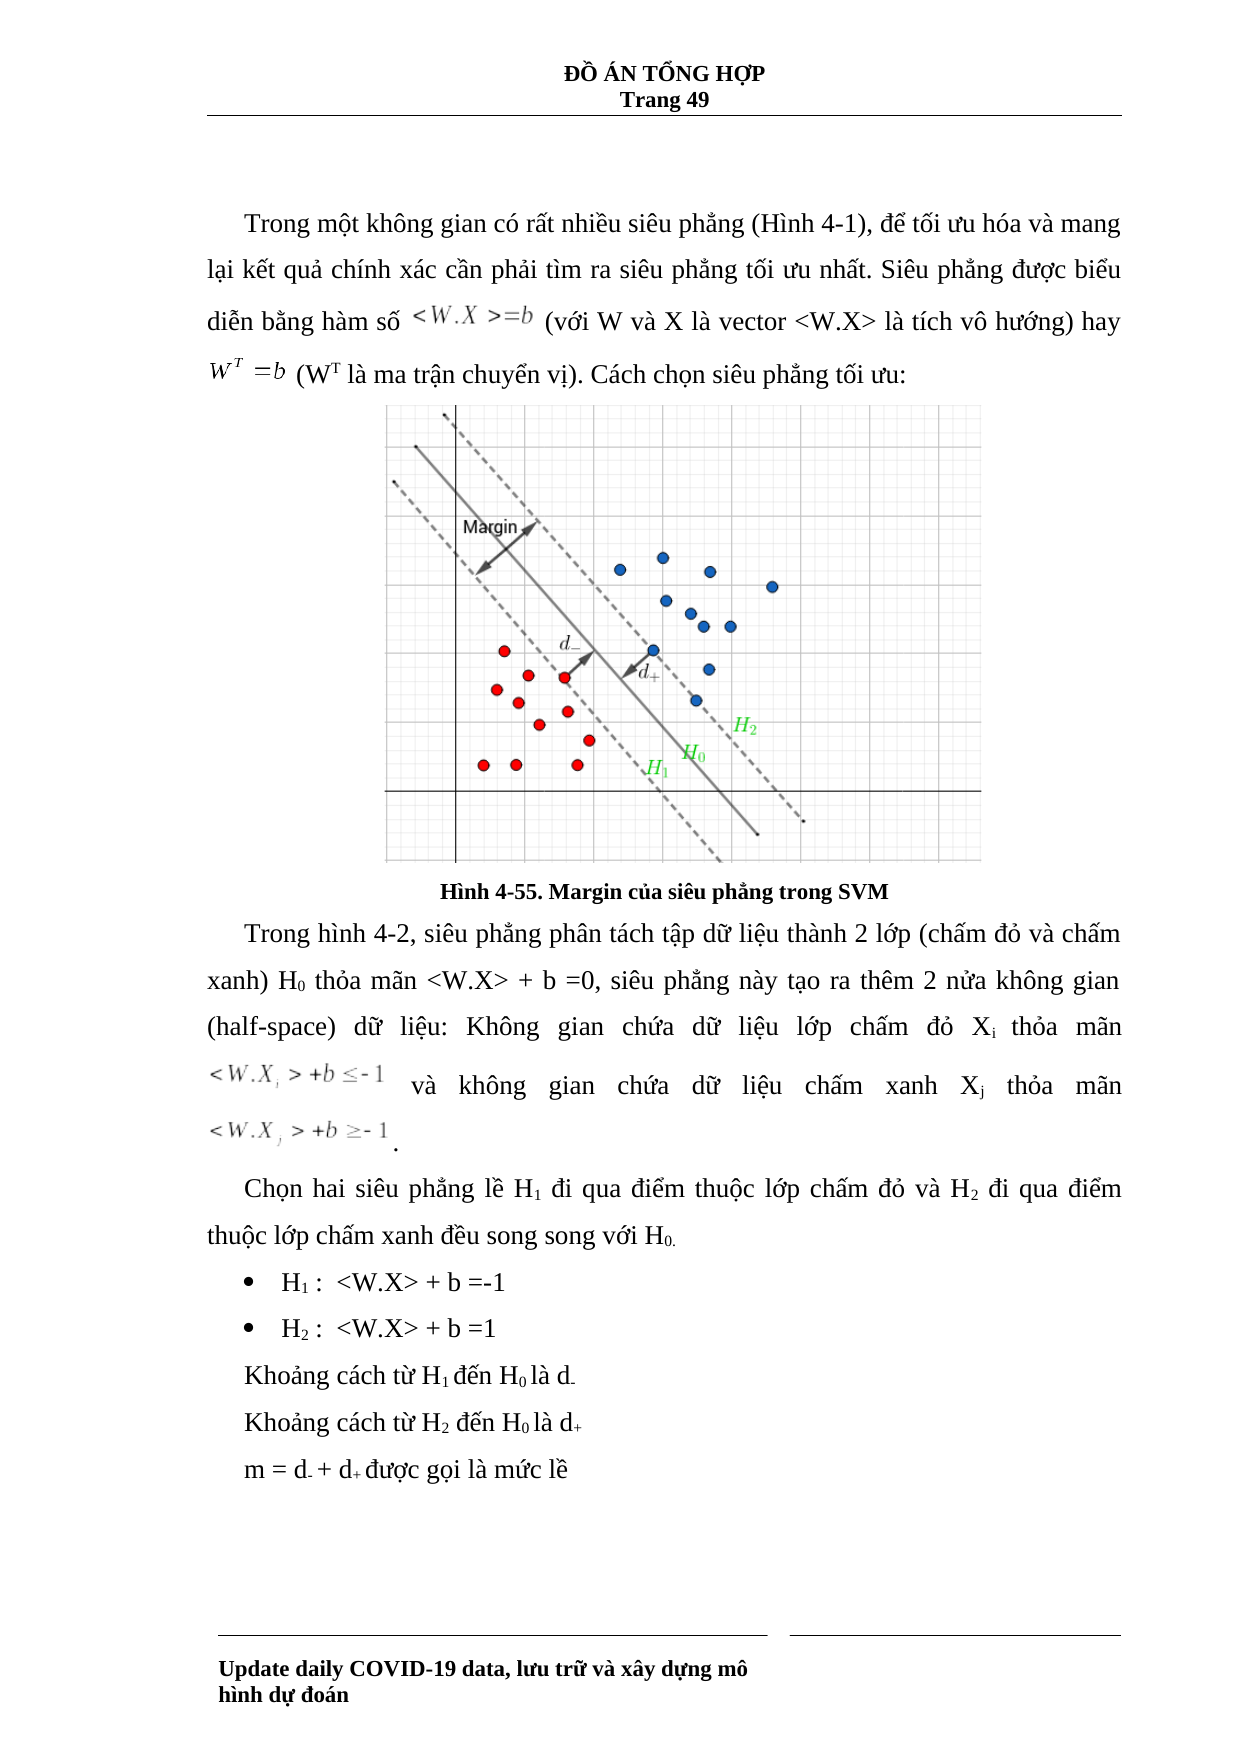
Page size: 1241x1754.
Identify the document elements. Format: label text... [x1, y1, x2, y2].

text Chọn hai siêu phẳng lề H1 đi qua điểm thuộc lớp chấm đỏ và H2 đi qua điểm thuộc lớp chấm xanh đều song song với H0. [207, 1172, 1122, 1250]
text Trong hình 4-2, siêu phẳng phân tách tập dữ liệu thành 2 lớp (chấm đỏ và chấm xanh) H0 thỏa mãn <W.X> + b =0, siêu phẳng này tạo ra thêm 2 nửa không gian (half-space) dữ liệu: Không gian chứa dữ liệu lớp chấm đỏ Xi thỏa mãn và không gian chứa dữ liệu chấm xanh Xj thỏa mãn. [207, 917, 1122, 1157]
list H1 : <W.X> + b =-1 [244, 1266, 1122, 1297]
text Khoảng cách từ H2 đến H0 là d+ [244, 1406, 1122, 1437]
text Khoảng cách từ H1 đến H0 là d- [244, 1359, 1122, 1391]
text Trong một không gian có rất nhiều siêu phẳng (Hình 4-1), để tối ưu hóa và mang lại kết quả chính xác cần phải tìm ra siêu phẳng tối ưu nhất. Siêu phẳng được biểu diễn bằng hàm số (với W và X là vector <W.X> là tích vô hướng) hay (WT là ma trận chuyển vị). Cách chọn siêu phẳng tối ưu: [207, 207, 1122, 389]
picture [384, 405, 982, 863]
list H2 : <W.X> + b =1 [244, 1313, 1122, 1344]
text m = d- + d+ được gọi là mức lề [244, 1453, 1122, 1484]
